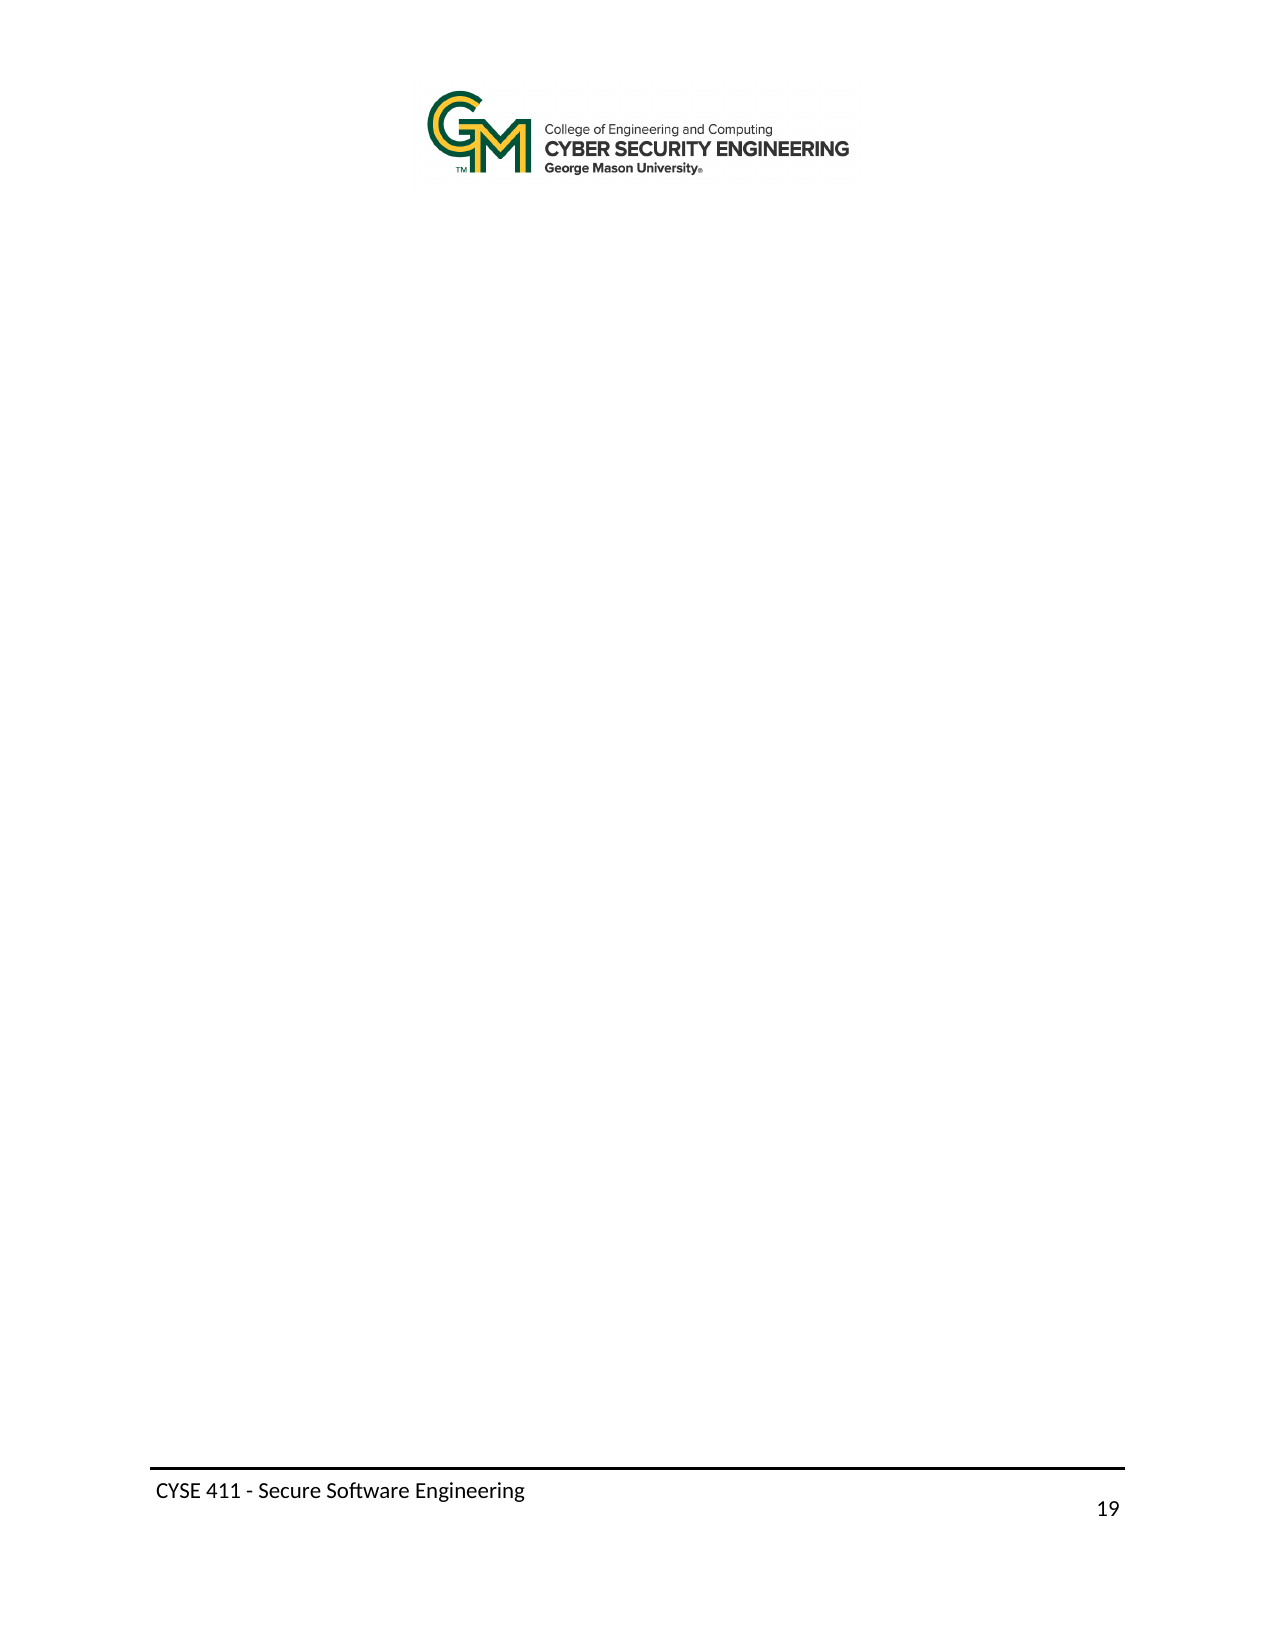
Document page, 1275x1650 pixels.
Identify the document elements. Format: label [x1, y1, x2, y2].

picture [411, 75, 865, 189]
